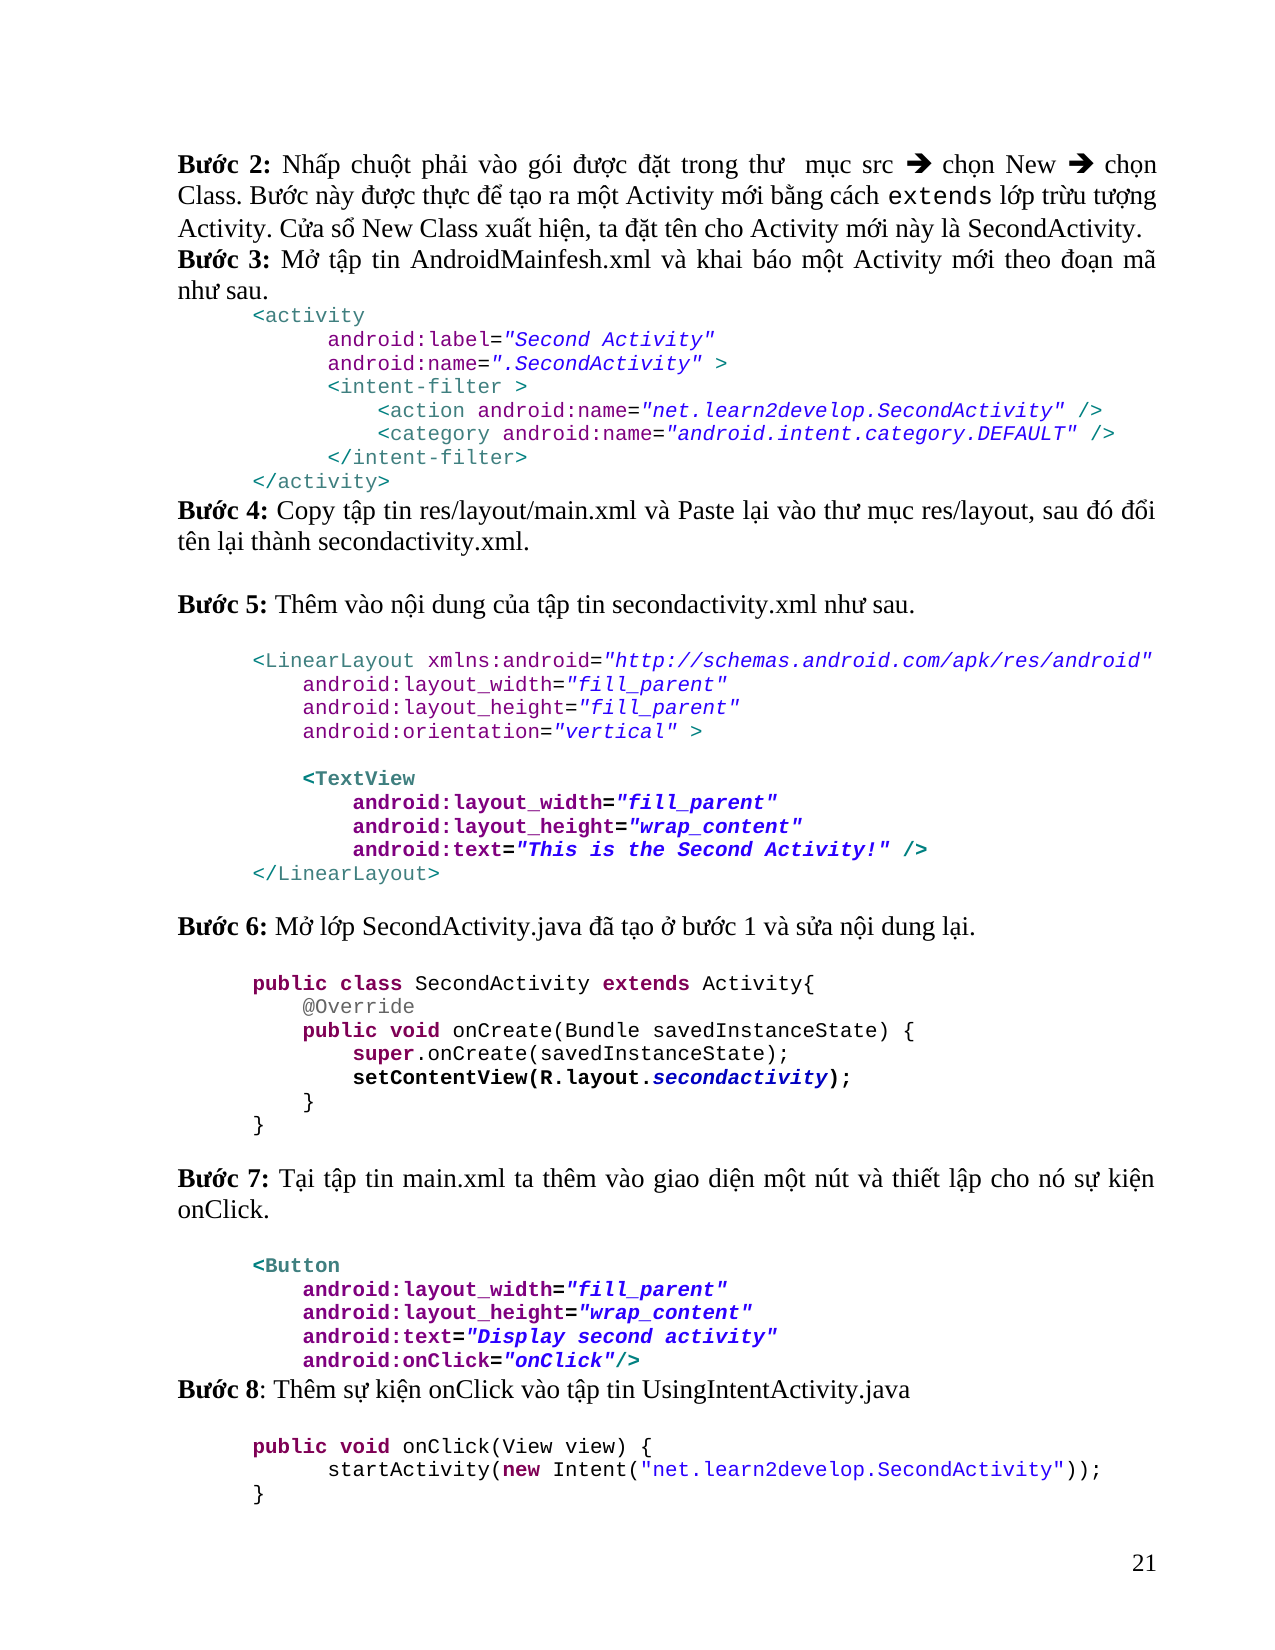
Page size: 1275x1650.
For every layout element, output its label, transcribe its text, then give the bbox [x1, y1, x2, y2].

text android:layout_height="fill_parent" [252, 697, 1157, 721]
text <Button [252, 1255, 1157, 1279]
text Bước 4: Copy tập tin res/layout/main.xml và Paste lại vào thư mục res/layout, sau đó đổi tên lại thành secondactivity.xml. [177, 494, 1157, 557]
text android:label="Second Activity" [177, 329, 1157, 352]
text super.onCreate(savedInstanceState); [252, 1043, 1157, 1067]
text android:text="Display second activity" [252, 1326, 1157, 1350]
text </intent-filter> [177, 447, 1157, 471]
text <activity [177, 305, 1157, 329]
text android:layout_width="fill_parent" [252, 792, 1157, 816]
text android:orientation="vertical" > [252, 721, 1157, 745]
text } [252, 1091, 1157, 1114]
text Bước 5: Thêm vào nội dung của tập tin secondactivity.xml như sau. [177, 588, 1157, 619]
text <action android:name="net.learn2develop.SecondActivity" /> [177, 400, 1157, 423]
text <LinearLayout xmlns:android="http://schemas.android.com/apk/res/android" [252, 650, 1157, 674]
text <intent-filter > [177, 376, 1157, 400]
text android:layout_width="fill_parent" [252, 1279, 1157, 1302]
text public void onCreate(Bundle savedInstanceState) { [252, 1020, 1157, 1043]
text @Override [252, 996, 1157, 1020]
text <TextView [252, 768, 1157, 792]
text android:onClick="onClick"/> [252, 1350, 1157, 1373]
text public class SecondActivity extends Activity{ [252, 972, 1157, 996]
text android:layout_width="fill_parent" [252, 674, 1157, 697]
text </activity> [177, 471, 1157, 494]
text Bước 8: Thêm sự kiện onClick vào tập tin UsingIntentActivity.java [177, 1373, 1157, 1404]
text android:text="This is the Second Activity!" /> [252, 839, 1157, 863]
text android:name=".SecondActivity" > [177, 352, 1157, 376]
text Bước 7: Tại tập tin main.xml ta thêm vào giao diện một nút và thiết lập cho nó sự kiện onClick. [177, 1162, 1157, 1224]
text android:layout_height="wrap_content" [252, 816, 1157, 839]
text } [252, 1483, 1157, 1507]
text Bước 6: Mở lớp SecondActivity.java đã tạo ở bước 1 và sửa nội dung lại. [177, 910, 1157, 941]
text android:layout_height="wrap_content" [252, 1302, 1157, 1326]
text } [252, 1114, 1157, 1138]
text <category android:name="android.intent.category.DEFAULT" /> [177, 423, 1157, 447]
text Bước 3: Mở tập tin AndroidMainfesh.xml và khai báo một Activity mới theo đoạn mã như sau. [177, 243, 1157, 305]
text setContentView(R.layout.secondactivity); [252, 1067, 1157, 1091]
text startActivity(new Intent("net.learn2develop.SecondActivity")); [252, 1459, 1157, 1483]
text </LinearLayout> [252, 863, 1157, 887]
text public void onClick(View view) { [252, 1436, 1157, 1459]
text Bước 2: Nhấp chuột phải vào gói được đặt trong thư mục src chọn New chọn Class. Bước này được thực để tạo ra một Activity mới bằng cách extends lớp trừu tượng Activity. Cửa sổ New Class xuất hiện, ta đặt tên cho Activity mới này là SecondActivity. [177, 148, 1157, 243]
